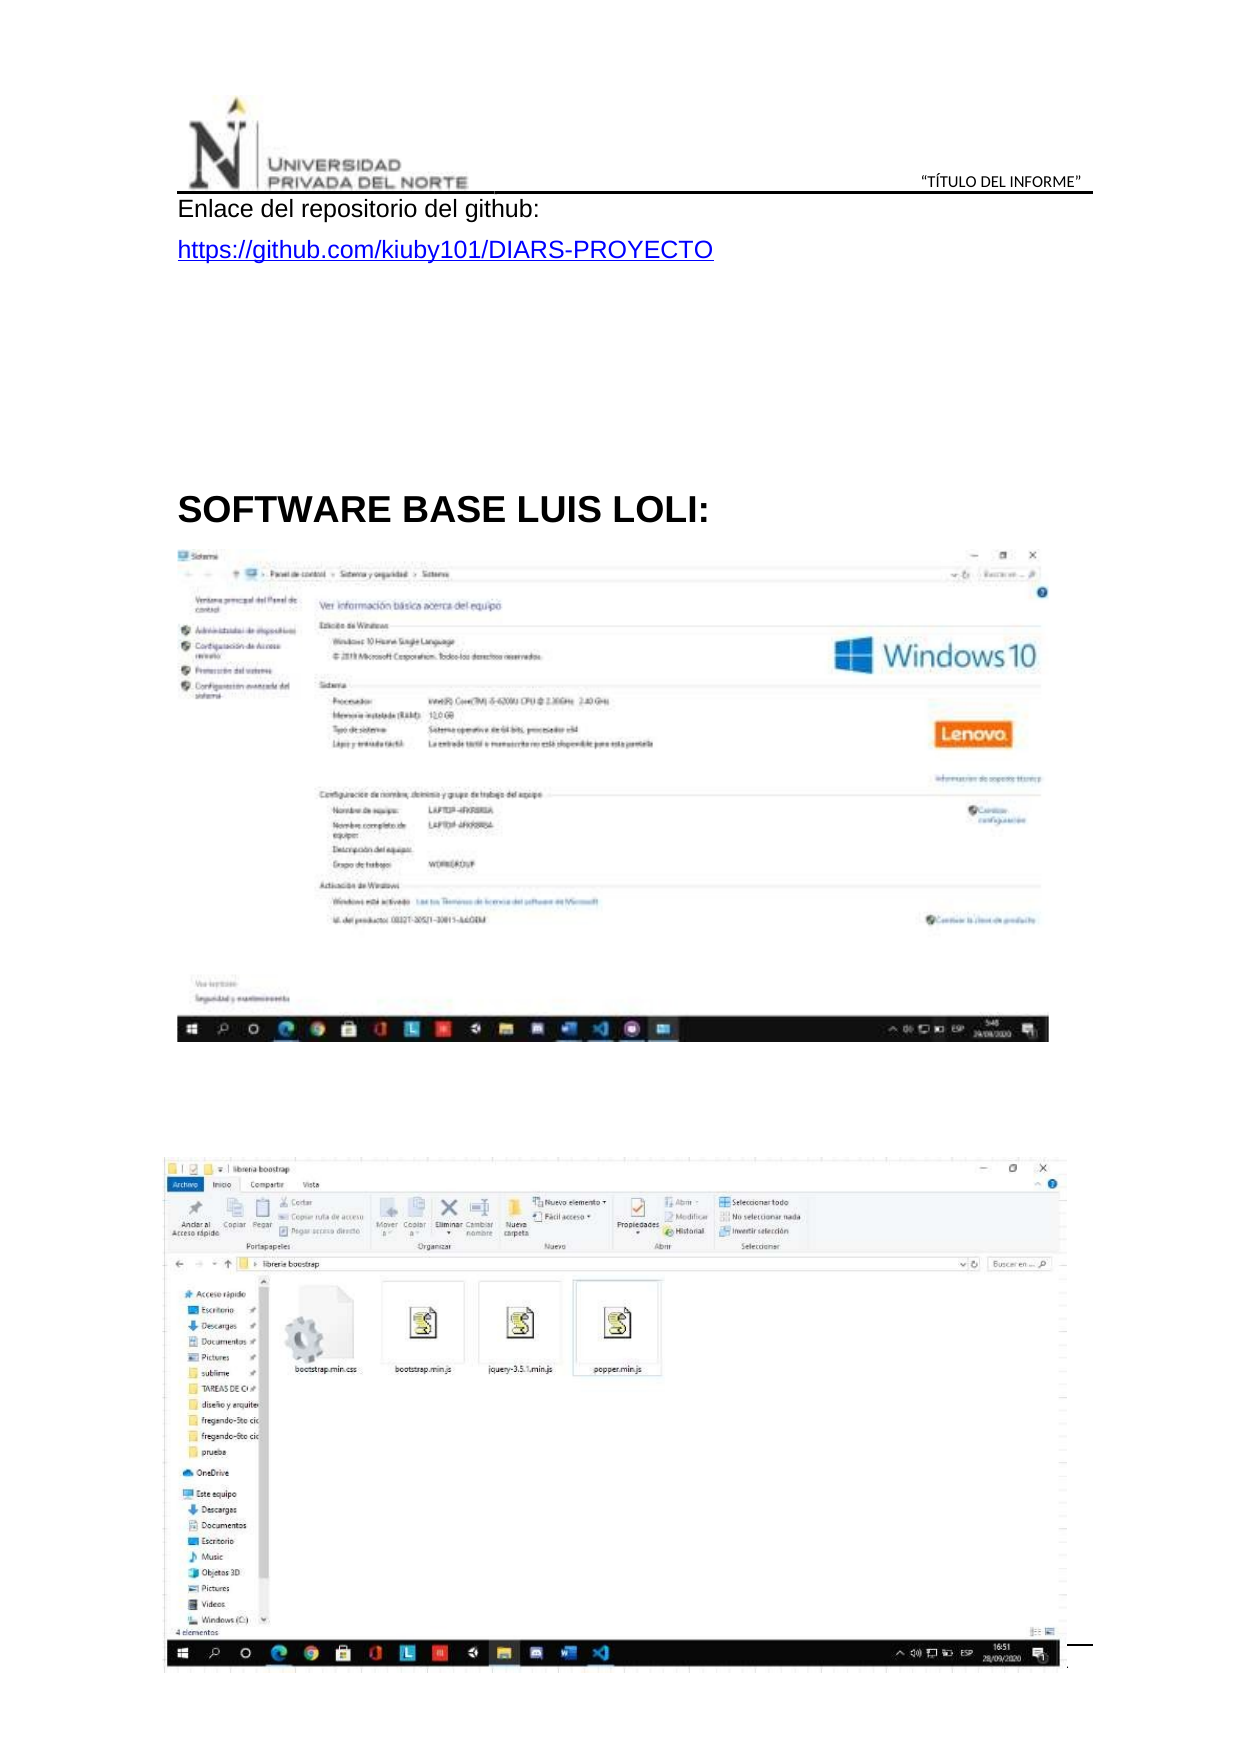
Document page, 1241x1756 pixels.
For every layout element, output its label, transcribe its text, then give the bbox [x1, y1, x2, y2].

picture [188, 95, 469, 191]
text https://github.com/kiuby101/DIARS-PROYECTO [177, 235, 1180, 264]
text Enlace del repositorio del github: [177, 194, 1180, 222]
text SOFTWARE BASE LUIS LOLI: [177, 487, 1180, 530]
picture [177, 549, 1049, 1042]
picture [162, 1157, 1067, 1673]
